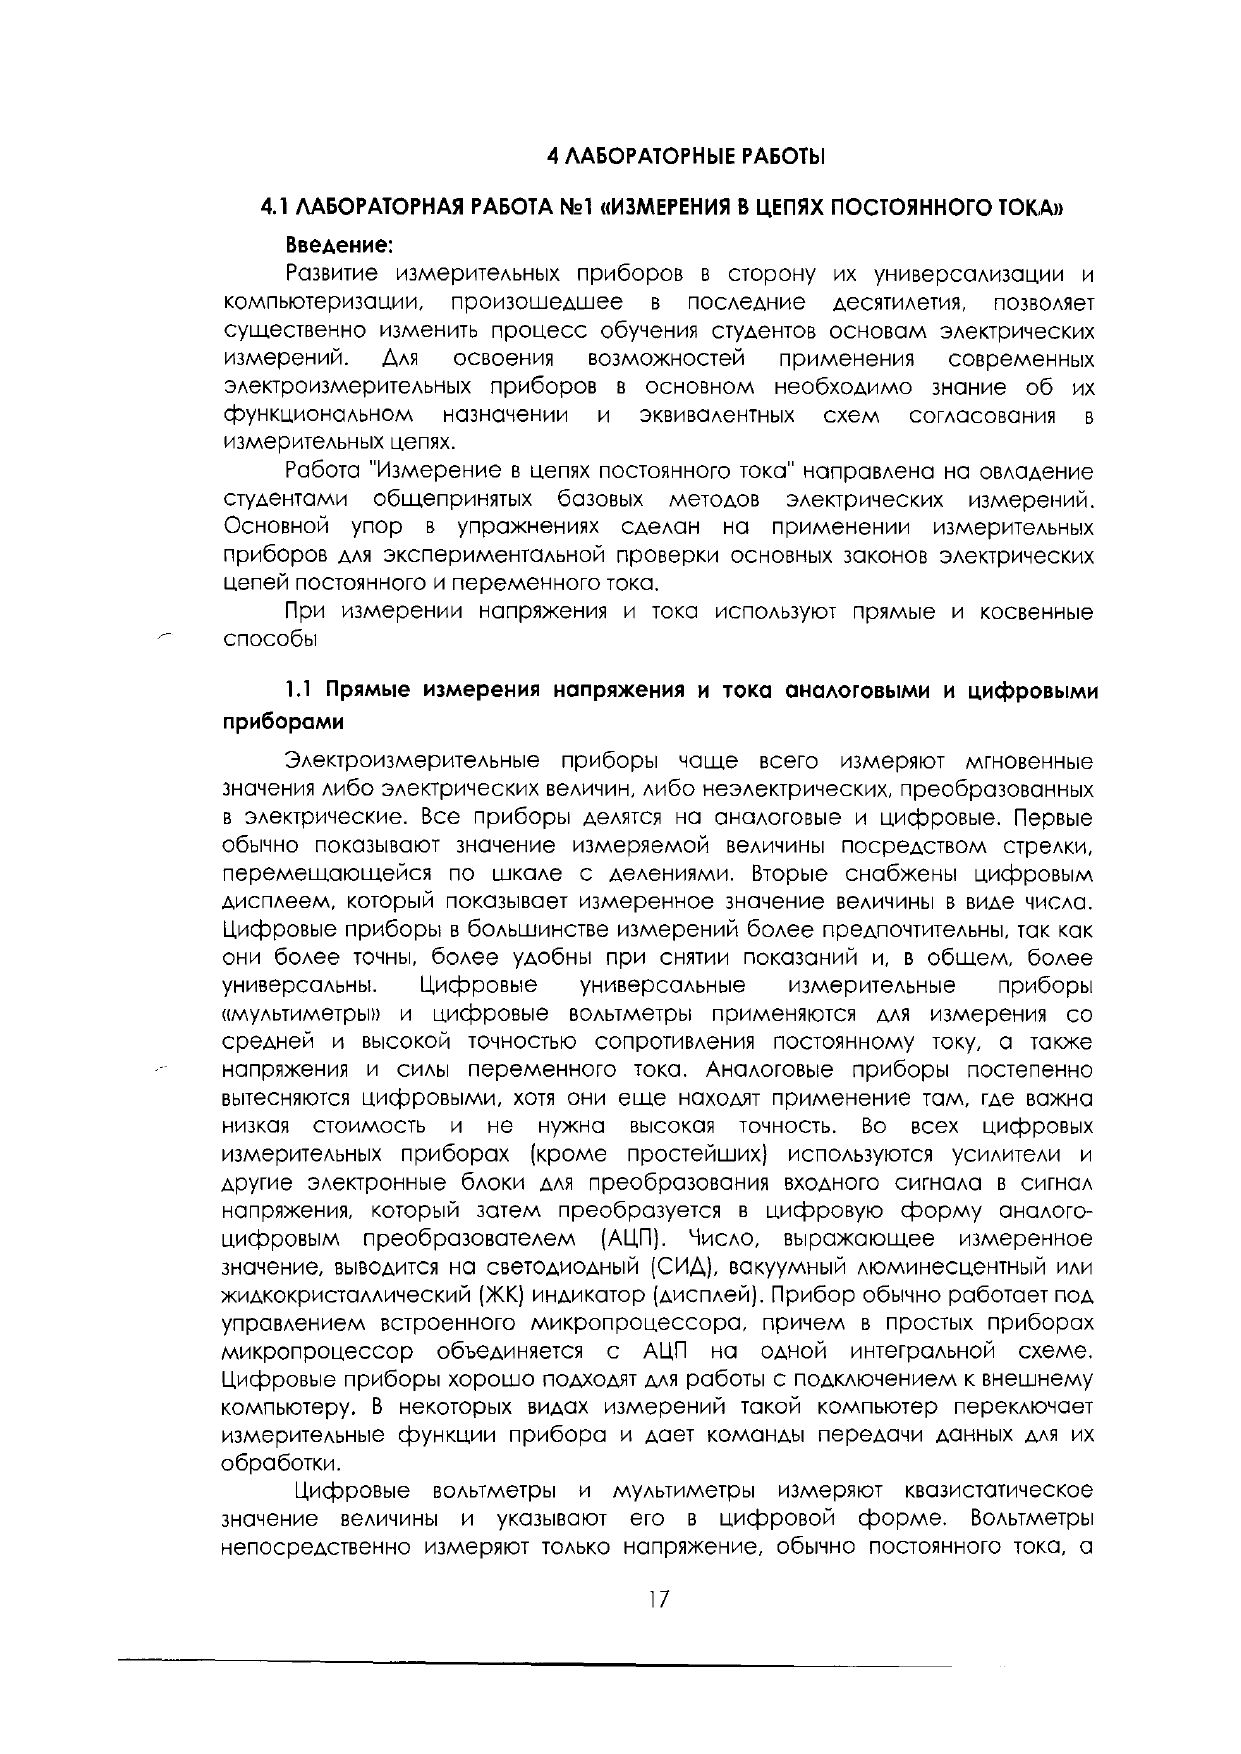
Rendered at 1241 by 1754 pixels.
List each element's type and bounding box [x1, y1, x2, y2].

picture [118, 59, 1163, 1667]
